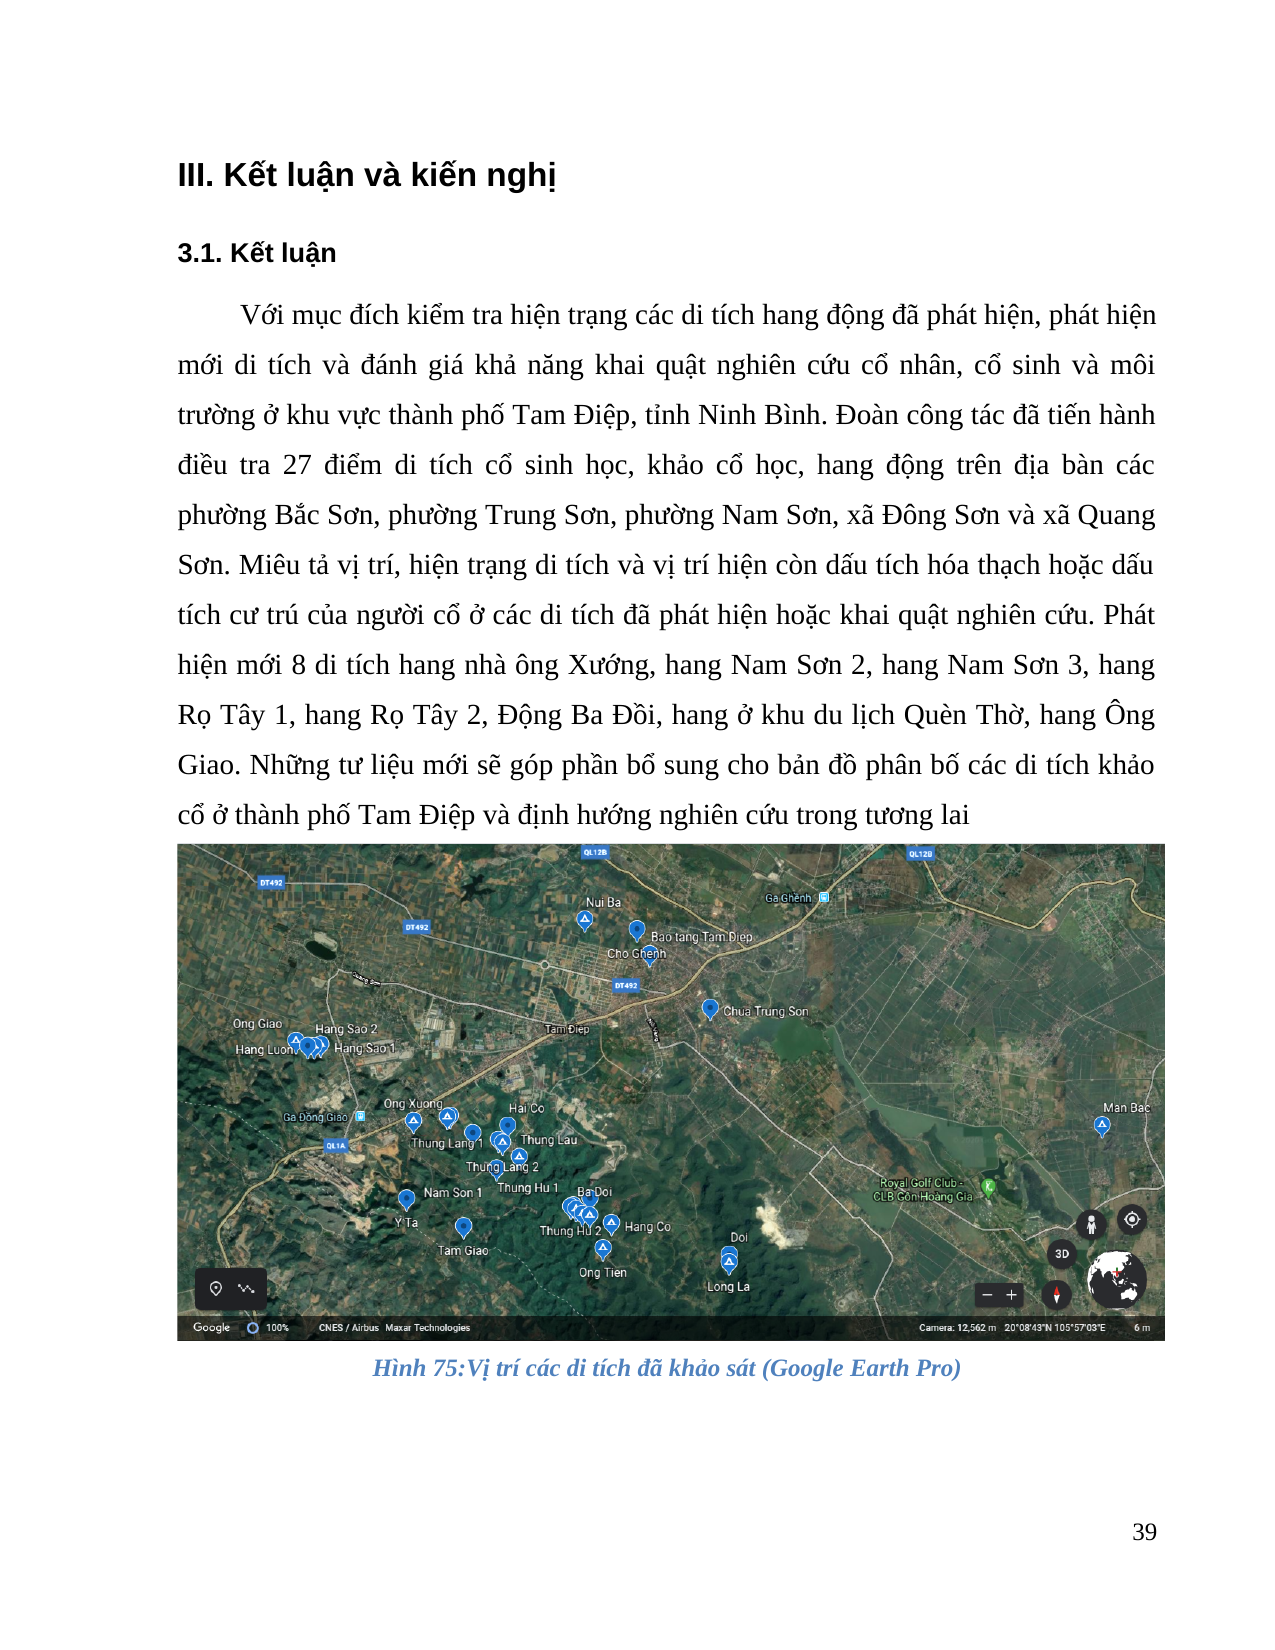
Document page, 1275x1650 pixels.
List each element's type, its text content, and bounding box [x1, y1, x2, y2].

picture [177, 843, 1165, 1341]
subtitle 3.1. Kết luận [177, 218, 1157, 268]
text Với mục đích kiểm tra hiện trạng các di tích hang động đã phát hiện, phát hiện mới di tích và đánh giá khả năng khai quật nghiên cứu cổ nhân, cổ sinh và môi trường ở khu vực thành phố Tam Điệp, tỉnh Ninh Bình. Đoàn công tác đã tiến hành điều tra 27 điểm di tích cổ sinh học, khảo cổ học, hang động trên địa bàn các phường Bắc Sơn, phường Trung Sơn, phường Nam Sơn, xã Đông Sơn và xã Quang Sơn. Miêu tả vị trí, hiện trạng di tích và vị trí hiện còn dấu tích hóa thạch hoặc dấu tích cư trú của người cổ ở các di tích đã phát hiện hoặc khai quật nghiên cứu. Phát hiện mới 8 di tích hang nhà ông Xướng, hang Nam Sơn 2, hang Nam Sơn 3, hang Rọ Tây 1, hang Rọ Tây 2, Động Ba Đồi, hang ở khu du lịch Quèn Thờ, hang Ông Giao. Những tư liệu mới sẽ góp phần bổ sung cho bản đồ phân bố các di tích khảo cổ ở thành phố Tam Điệp và định hướng nghiên cứu trong tương lai [177, 281, 1157, 831]
text Hình 75:Vị trí các di tích đã khảo sát (Google Earth Pro) [177, 1353, 1157, 1381]
subtitle III. Kết luận và kiến nghị [177, 143, 1157, 193]
